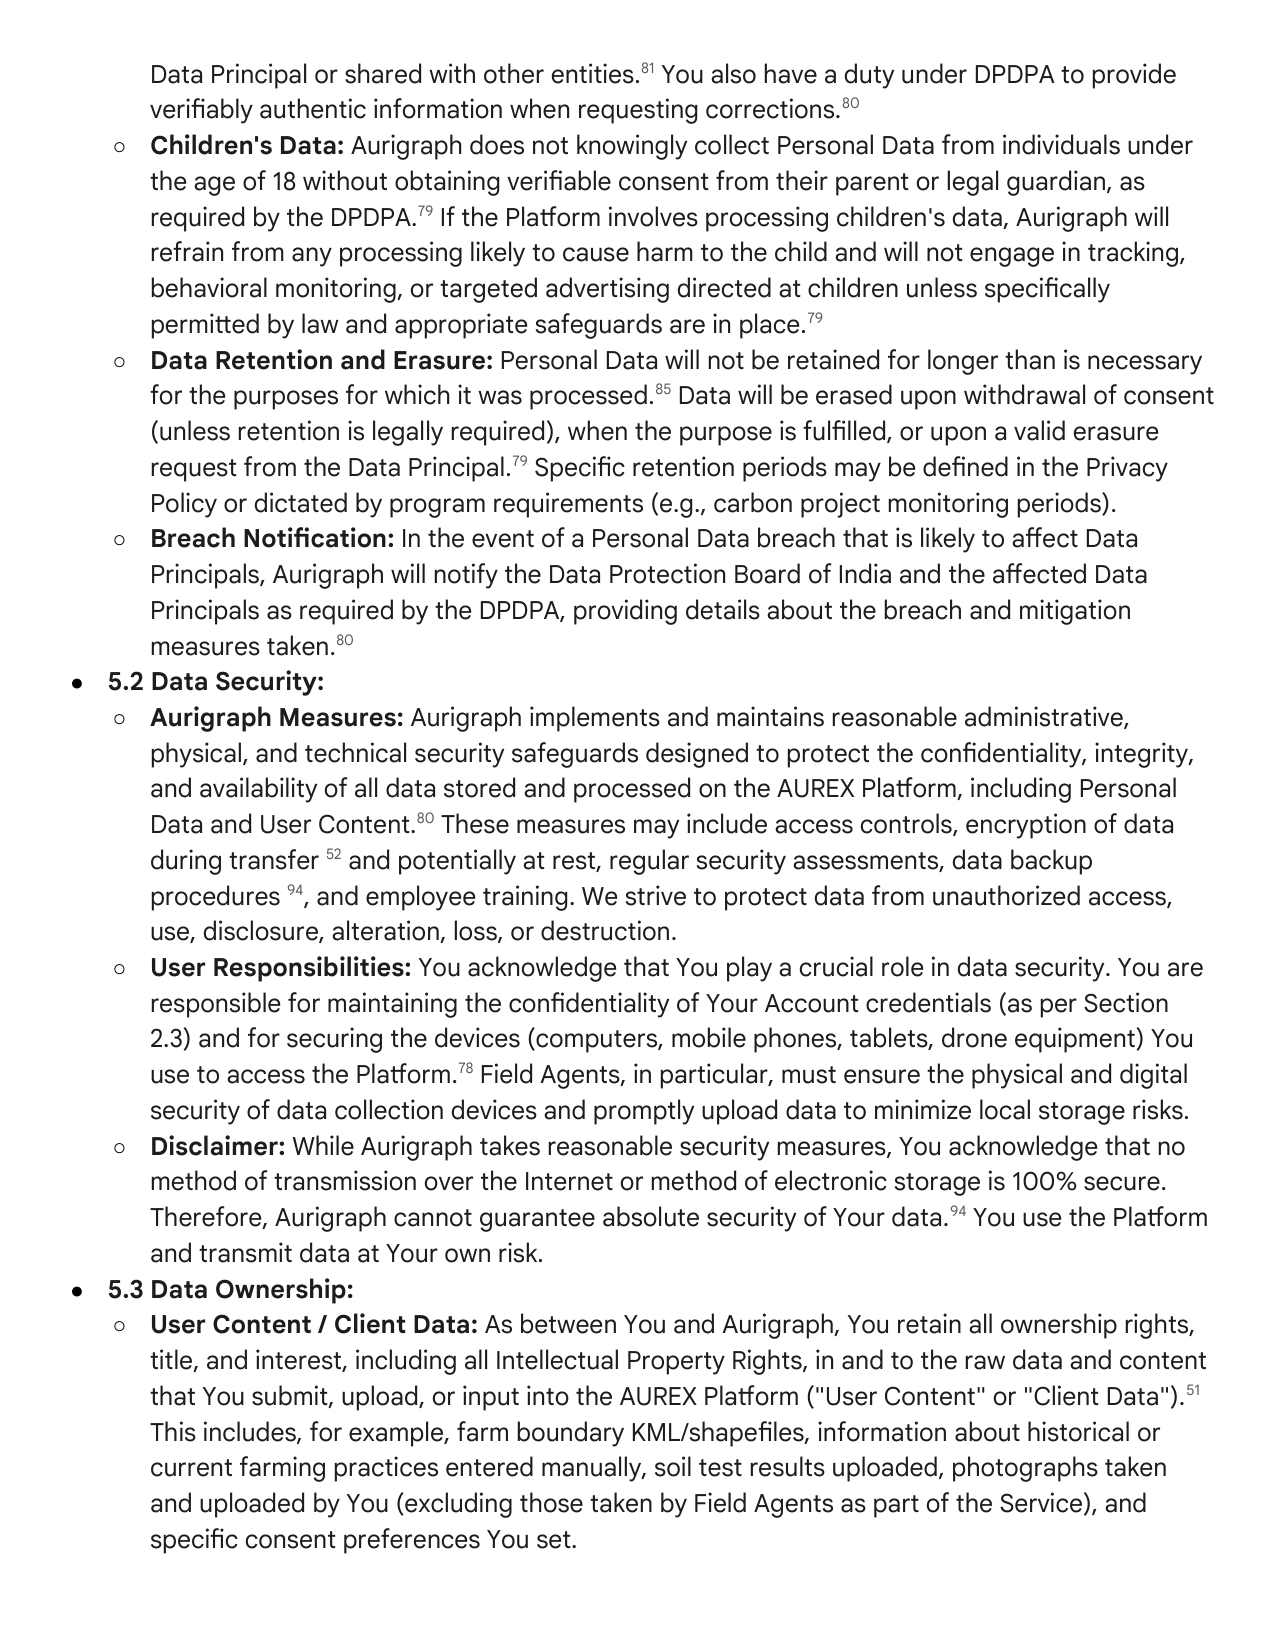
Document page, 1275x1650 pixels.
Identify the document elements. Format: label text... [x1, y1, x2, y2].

list Data Retention and Erasure: Personal Data will not be retained for longer than is necessary for the purposes for which it was processed.85 Data will be erased upon withdrawal of consent (unless retention is legally required), when the purpose is fulfilled, or upon a valid erasure request from the Data Principal.79 Specific retention periods may be defined in the Privacy Policy or dictated by program requirements (e.g., carbon project monitoring periods). [112, 345, 1216, 519]
list 5.2 Data Security: [70, 666, 1216, 698]
list Children's Data: Aurigraph does not knowingly collect Personal Data from individuals under the age of 18 without obtaining verifiable consent from their parent or legal guardian, as required by the DPDPA.79 If the Platform involves processing children's data, Aurigraph will refrain from any processing likely to cause harm to the child and will not engage in tracking, behavioral monitoring, or targeted advertising directed at children unless specifically permitted by law and appropriate safeguards are in place.79 [112, 131, 1216, 341]
list User Responsibilities: You acknowledge that You play a crucial role in data security. You are responsible for maintaining the confidentiality of Your Account credentials (as per Section 2.3) and for securing the devices (computers, mobile phones, tablets, drone equipment) You use to access the Platform.78 Field Agents, in particular, must ensure the physical and digital security of data collection devices and promptly upload data to minimize local storage risks. [112, 952, 1216, 1127]
list User Content / Client Data: As between You and Aurigraph, You retain all ownership rights, title, and interest, including all Intellectual Property Rights, in and to the raw data and content that You submit, upload, or input into the AUREX Platform ("User Content" or "Client Data").51 This includes, for example, farm boundary KML/shapefiles, information about historical or current farming practices entered manually, soil test results uploaded, photographs taken and uploaded by You (excluding those taken by Field Agents as part of the Service), and specific consent preferences You set. [112, 1309, 1216, 1555]
list 5.3 Data Ownership: [70, 1274, 1216, 1305]
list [112, 59, 1216, 126]
list Breach Notification: In the event of a Personal Data breach that is likely to affect Data Principals, Aurigraph will notify the Data Protection Board of India and the affected Data Principals as required by the DPDPA, providing details about the breach and mitigation measures taken.80 [112, 523, 1216, 662]
list Disclaimer: While Aurigraph takes reasonable security measures, You acknowledge that no method of transmission over the Internet or method of electronic storage is 100% secure. Therefore, Aurigraph cannot guarantee absolute security of Your data.94 You use the Platform and transmit data at Your own risk. [112, 1131, 1216, 1269]
list Aurigraph Measures: Aurigraph implements and maintains reasonable administrative, physical, and technical security safeguards designed to protect the confidentiality, integrity, and availability of all data stored and processed on the AUREX Platform, including Personal Data and User Content.80 These measures may include access controls, encryption of data during transfer 52 and potentially at rest, regular security assessments, data backup procedures 94, and employee training. We strive to protect data from unauthorized access, use, disclosure, alteration, loss, or destruction. [112, 702, 1216, 948]
